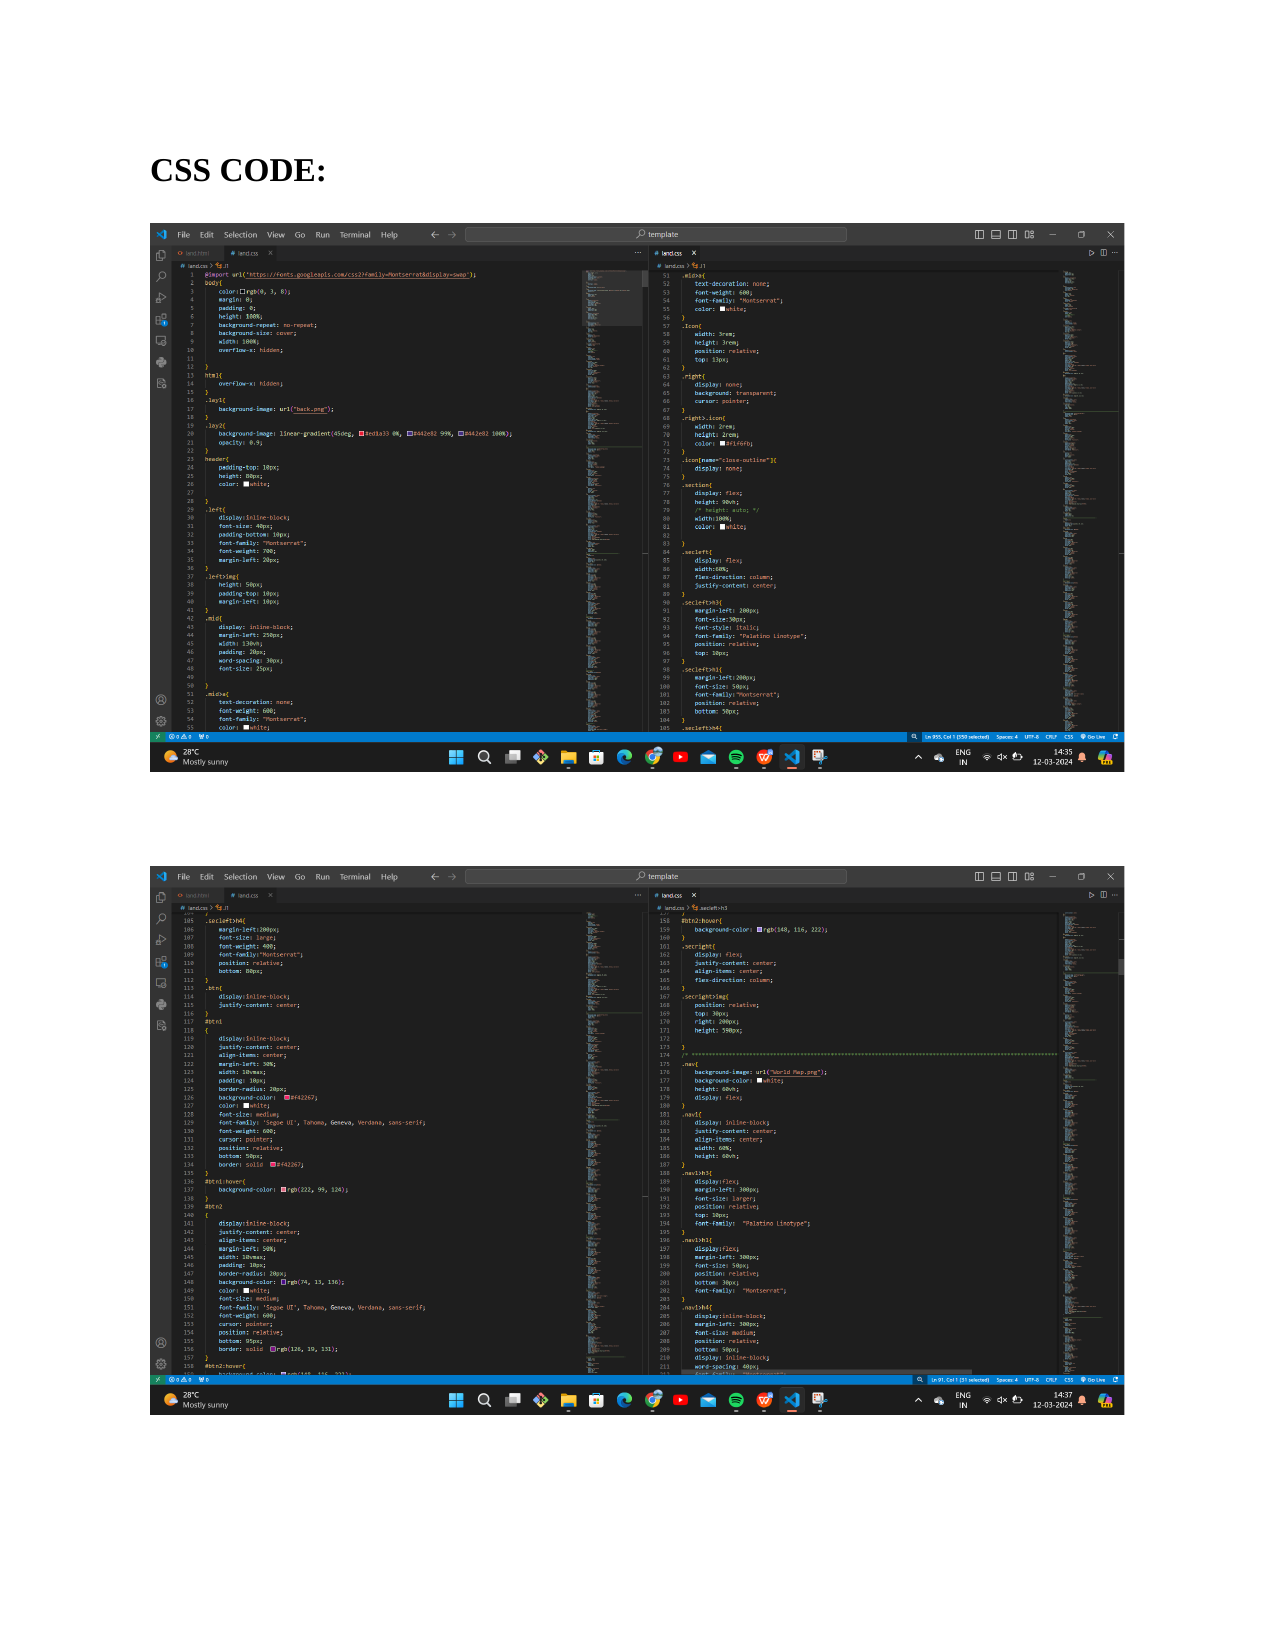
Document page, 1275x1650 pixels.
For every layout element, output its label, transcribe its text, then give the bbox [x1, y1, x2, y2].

picture [150, 223, 1125, 772]
list CSS CODE: [150, 150, 1125, 188]
picture [150, 866, 1125, 1415]
